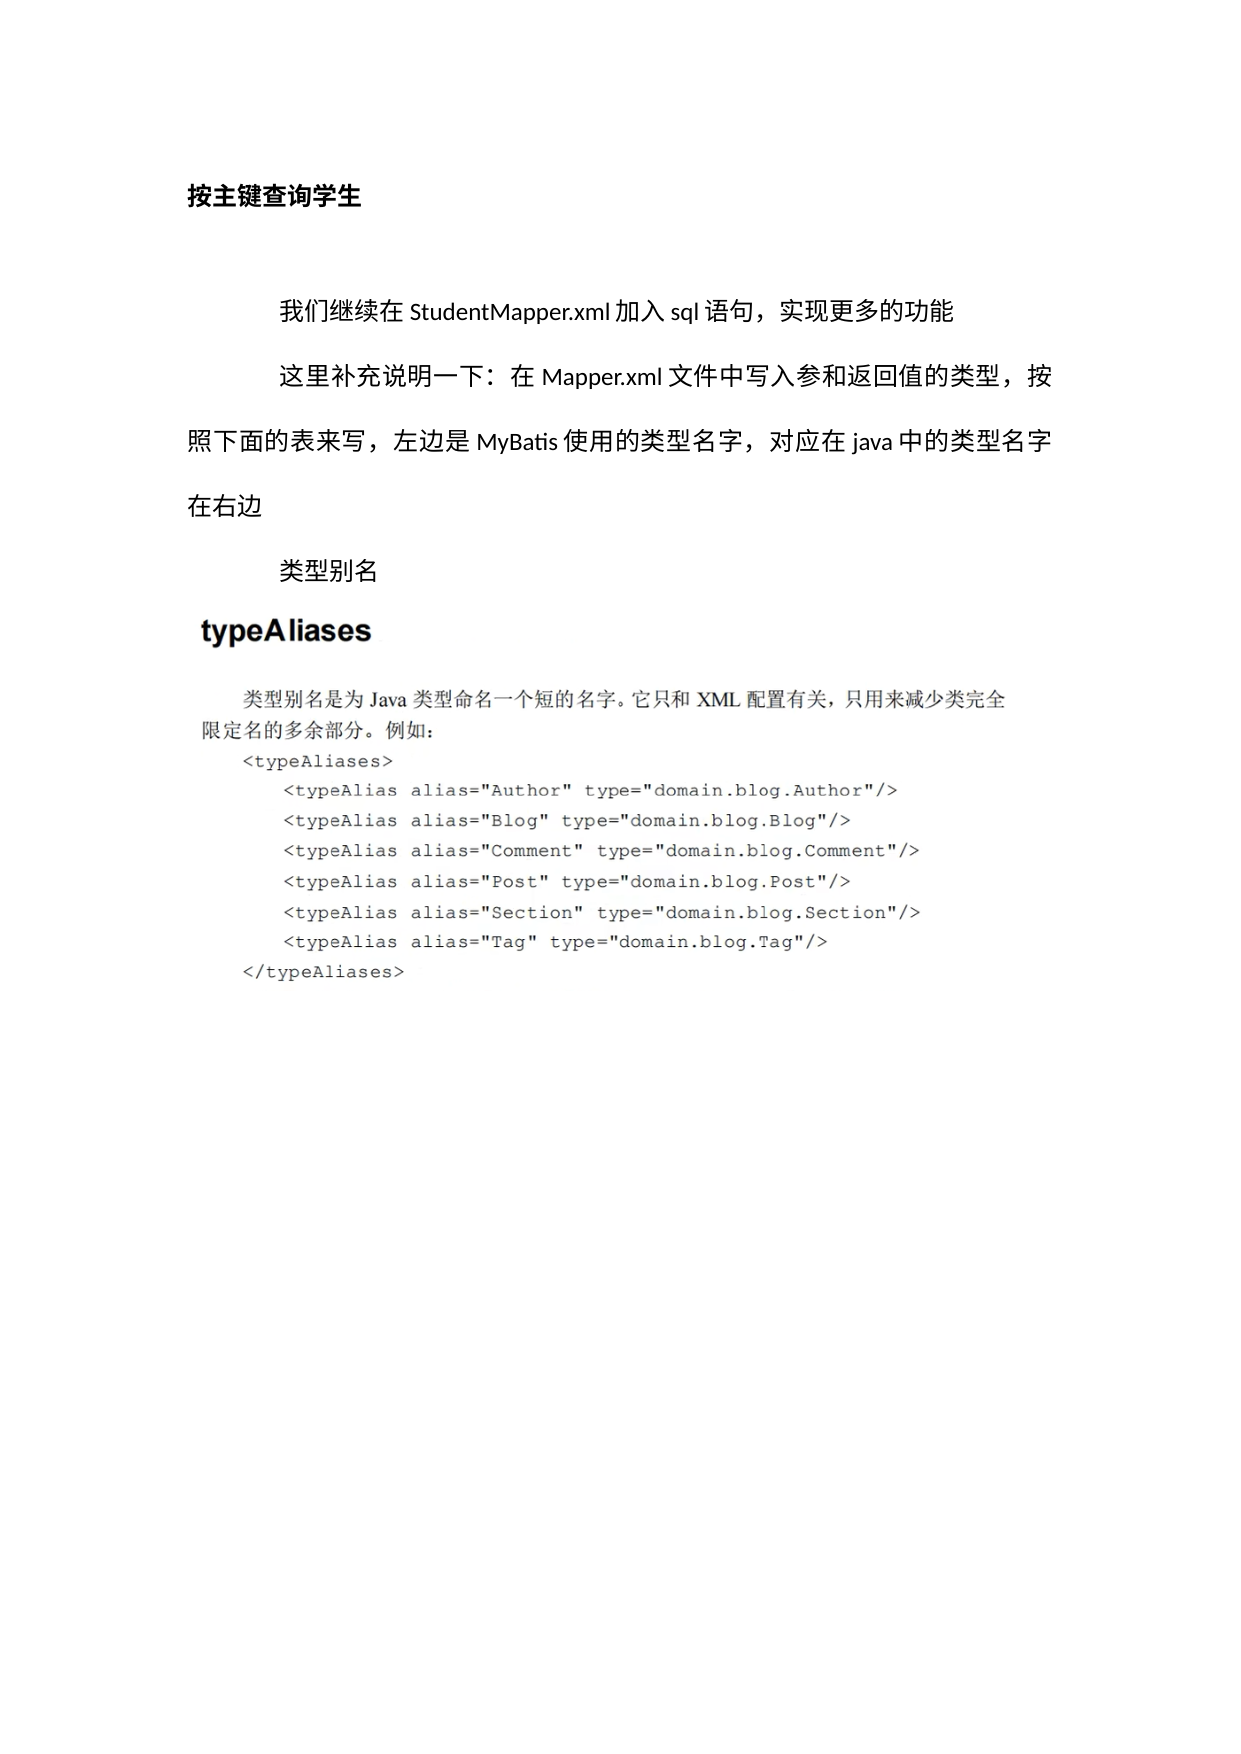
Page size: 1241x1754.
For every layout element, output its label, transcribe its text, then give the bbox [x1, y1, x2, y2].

subtitle 按主键查询学生 [187, 162, 1053, 227]
picture [187, 602, 1053, 991]
text 我们继续在StudentMapper.xml加入sql语句，实现更多的功能 [187, 277, 1053, 342]
text 类型别名 [187, 537, 1053, 602]
text 这里补充说明一下：在Mapper.xml文件中写入参和返回值的类型，按照下面的表来写，左边是MyBatis使用的类型名字，对应在java中的类型名字在右边 [187, 342, 1053, 537]
